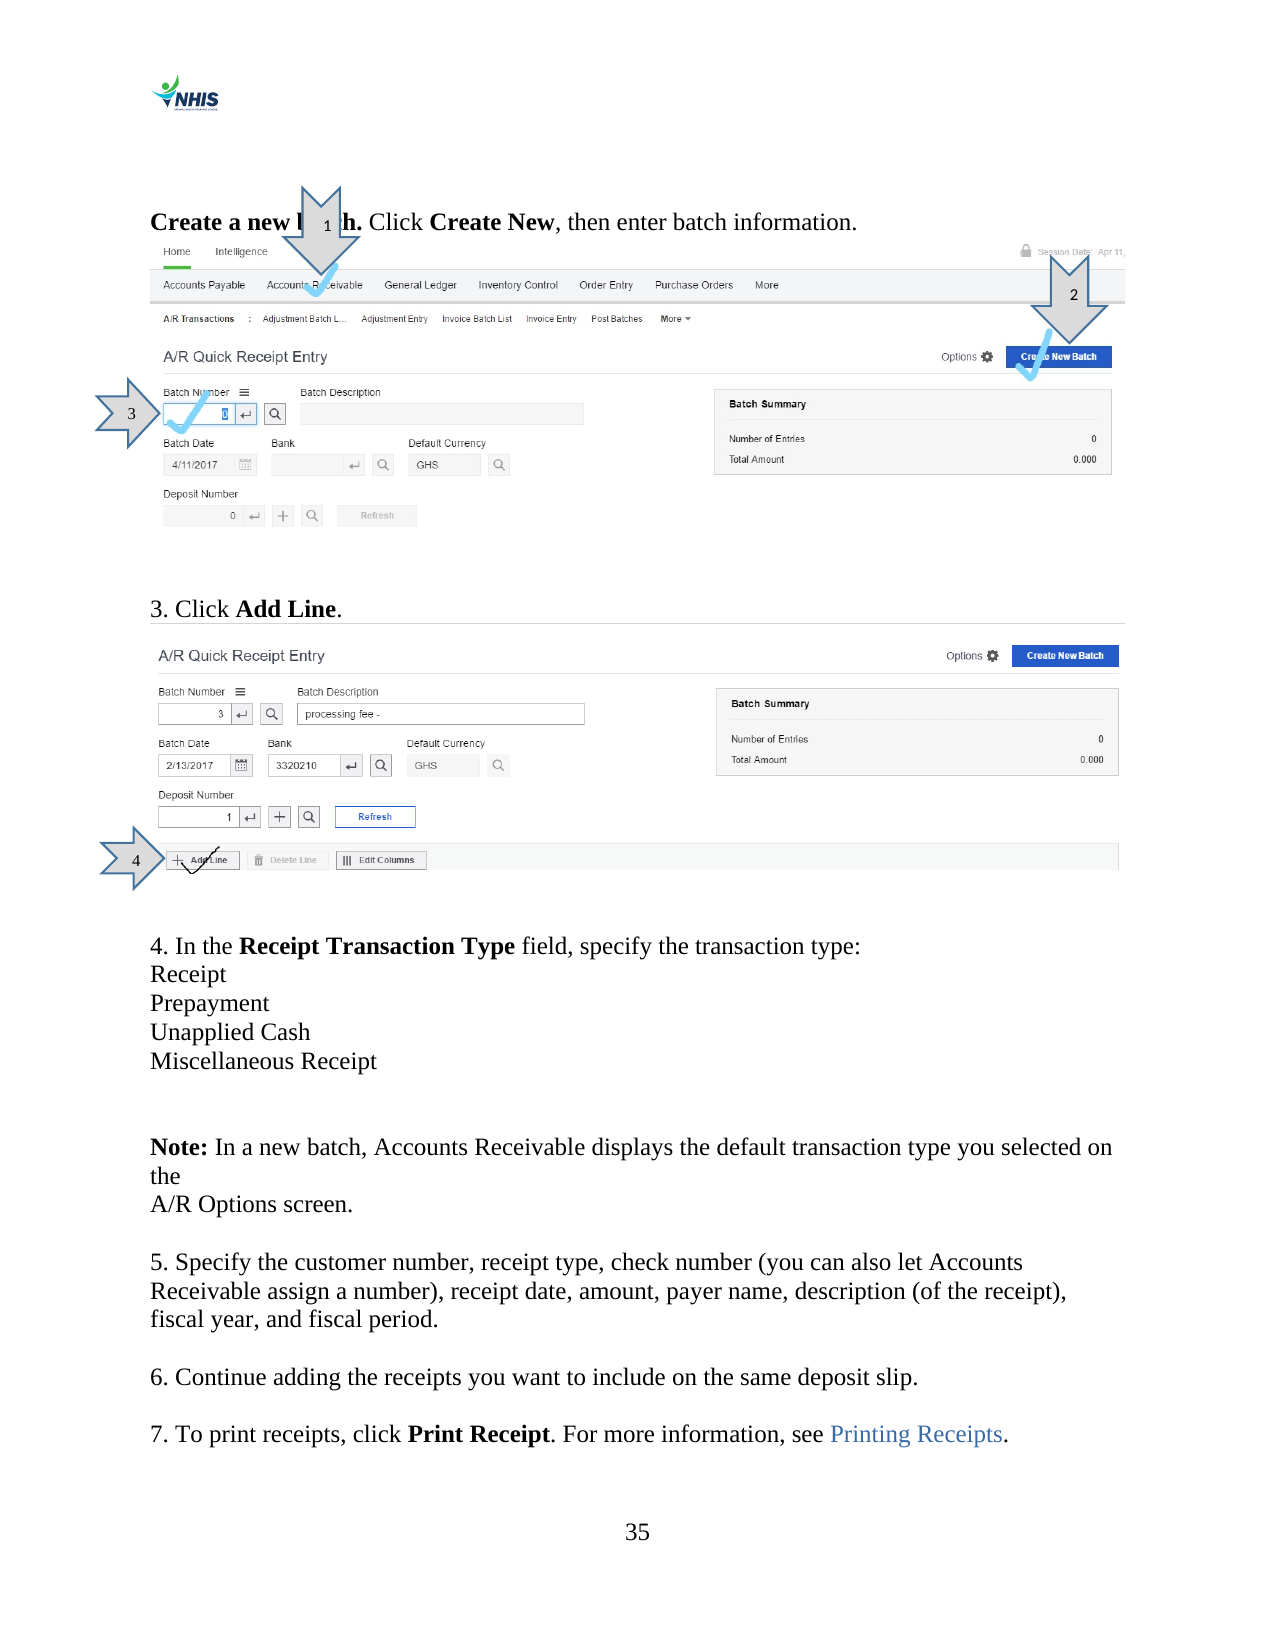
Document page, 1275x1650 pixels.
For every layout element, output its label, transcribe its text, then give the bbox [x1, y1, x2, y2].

text Receipt [150, 959, 1125, 988]
text A/R Options screen. [150, 1189, 1125, 1218]
text 3. Click Add Line. [150, 594, 1125, 623]
text 4. In the Receipt Transaction Type field, specify the transaction type: [150, 931, 1125, 959]
text Miscellaneous Receipt [150, 1046, 1125, 1074]
text 5. Specify the customer number, receipt type, check number (you can also let Accounts Receivable assign a number), receipt date, amount, payer name, description (of the receipt), fiscal year, and fiscal period. [150, 1247, 1125, 1333]
picture [150, 236, 1125, 537]
text 6. Continue adding the receipts you want to include on the same deposit slip. [150, 1362, 1125, 1391]
text Prepayment [150, 988, 1125, 1017]
text Create a new batch. Click Create New, then enter batch information. [341, 207, 1125, 236]
picture [150, 75, 222, 113]
picture [150, 623, 1125, 874]
text Note: In a new batch, Accounts Receivable displays the default transaction type you selected on the [150, 1132, 1125, 1189]
text Unapplied Cash [150, 1017, 1125, 1046]
text Create a new batch. Click Create New, then enter batch information. [150, 207, 301, 236]
text 7. To print receipts, click Print Receipt. For more information, see Printing Receipts. [150, 1419, 1125, 1448]
